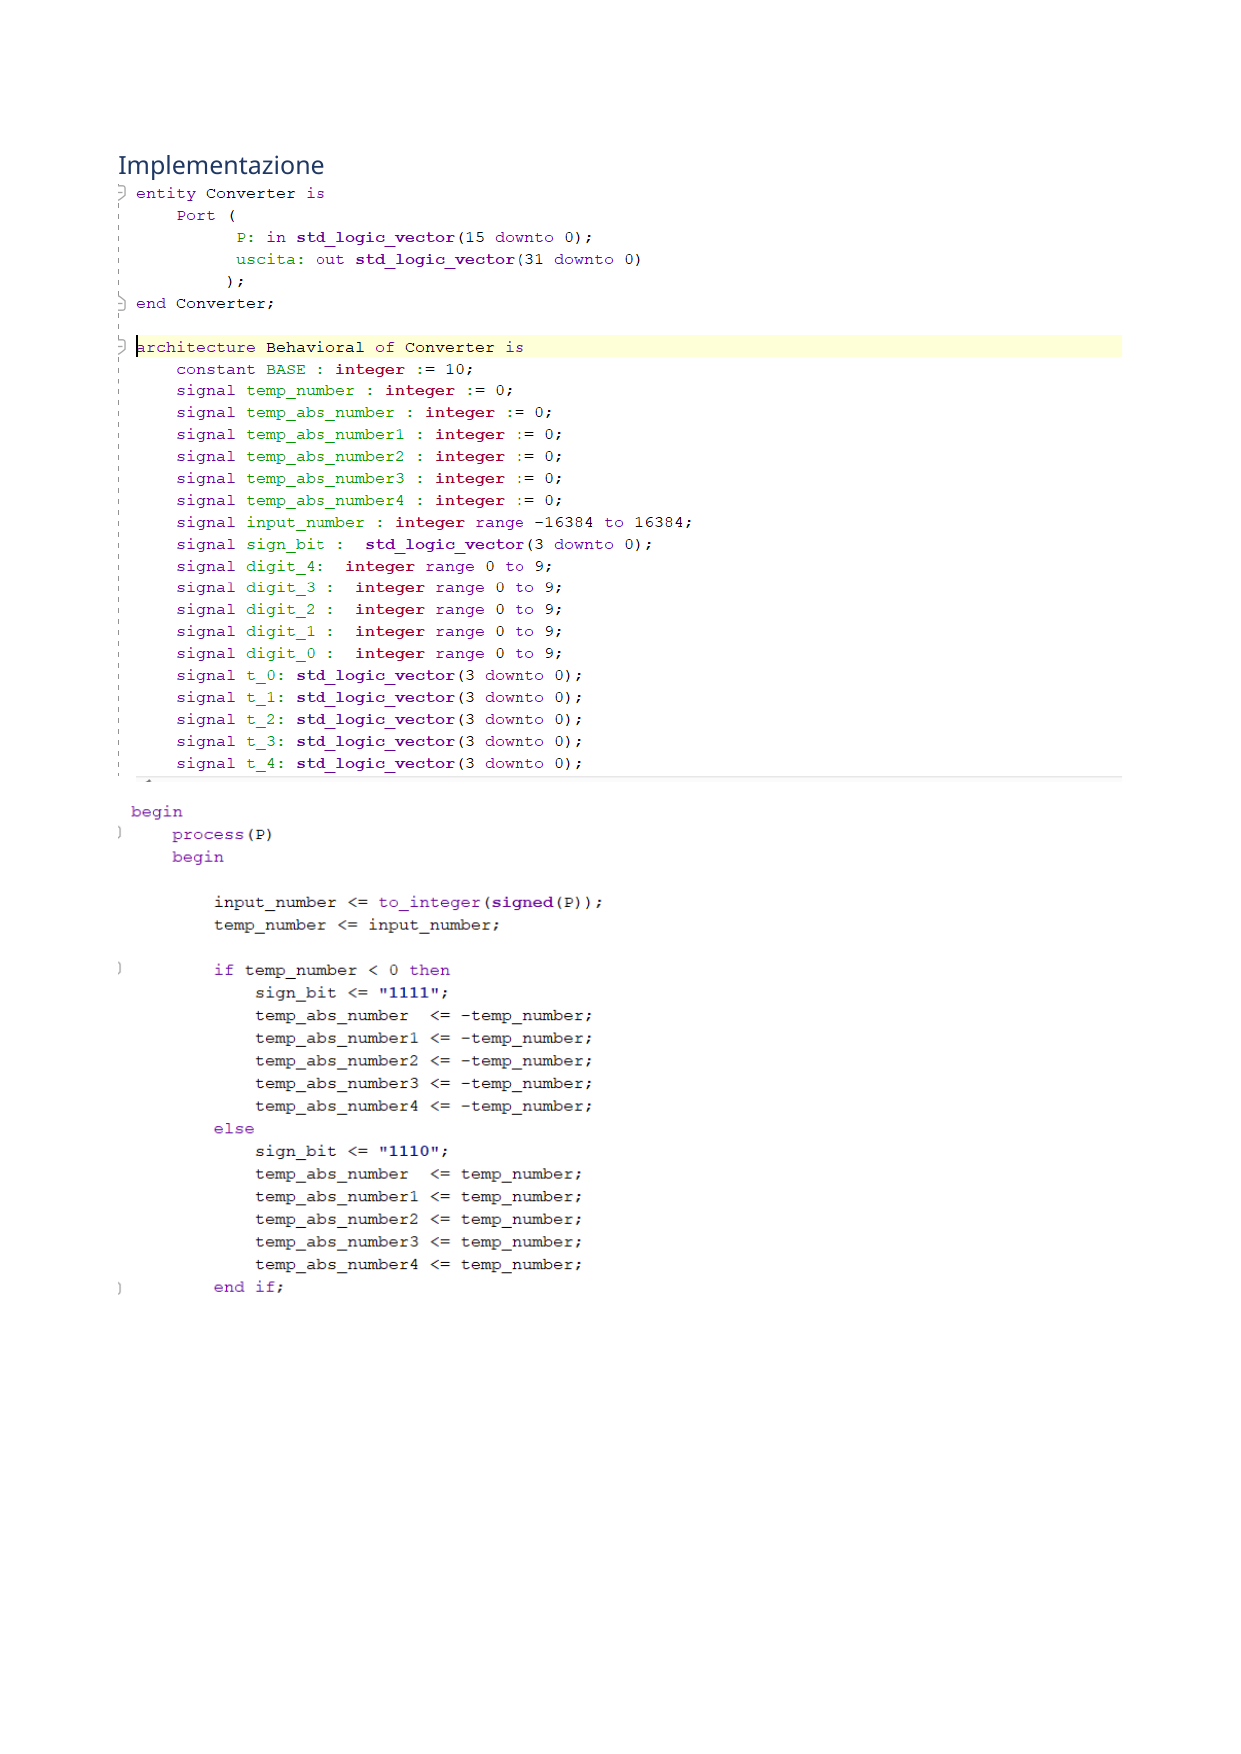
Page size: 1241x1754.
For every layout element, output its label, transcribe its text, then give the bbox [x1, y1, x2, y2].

picture [118, 184, 1123, 782]
picture [118, 800, 1123, 1299]
subtitle Implementazione [118, 148, 1122, 182]
